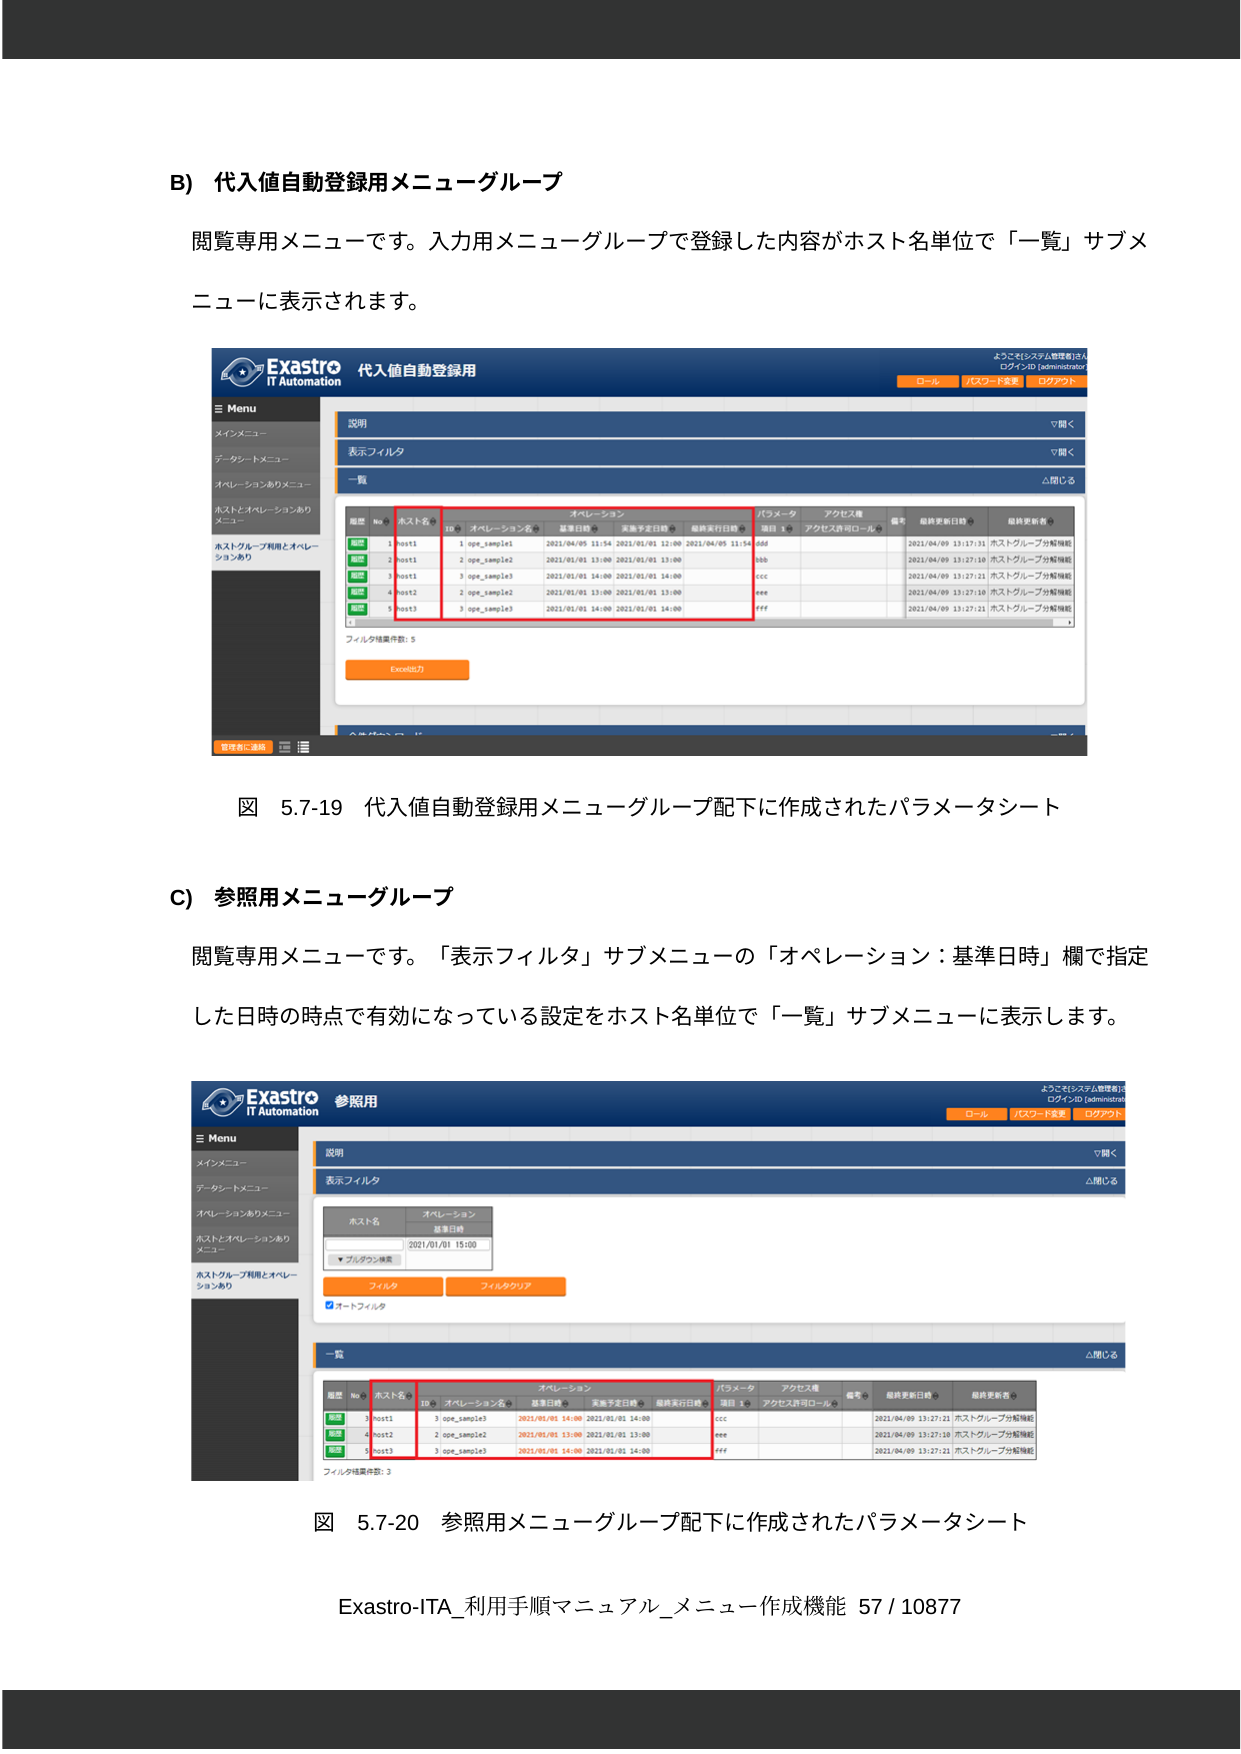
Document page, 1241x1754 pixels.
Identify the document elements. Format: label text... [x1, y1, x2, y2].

picture [191, 1081, 1126, 1481]
text 図 5.7-20 参照用メニューグループ配下に作成されたパラメータシート [191, 1491, 1152, 1551]
text 閲覧専用メニューです。入力用メニューグループで登録した内容がホスト名単位で「一覧」サブメニューに表示されます。 [191, 210, 1152, 329]
text 図 5.7-19 代入値自動登録用メニューグループ配下に作成されたパラメータシート [148, 776, 1152, 836]
text C) 参照用メニューグループ [169, 866, 1152, 925]
text B) 代入値自動登録用メニューグループ [169, 151, 1152, 210]
picture [2, 0, 1241, 59]
picture [211, 348, 1088, 756]
picture [2, 1690, 1241, 1749]
text 閲覧専用メニューです。「表示フィルタ」サブメニューの「オペレーション：基準日時」欄で指定した日時の時点で有効になっている設定をホスト名単位で「一覧」サブメニューに表示します。 [191, 925, 1152, 1044]
